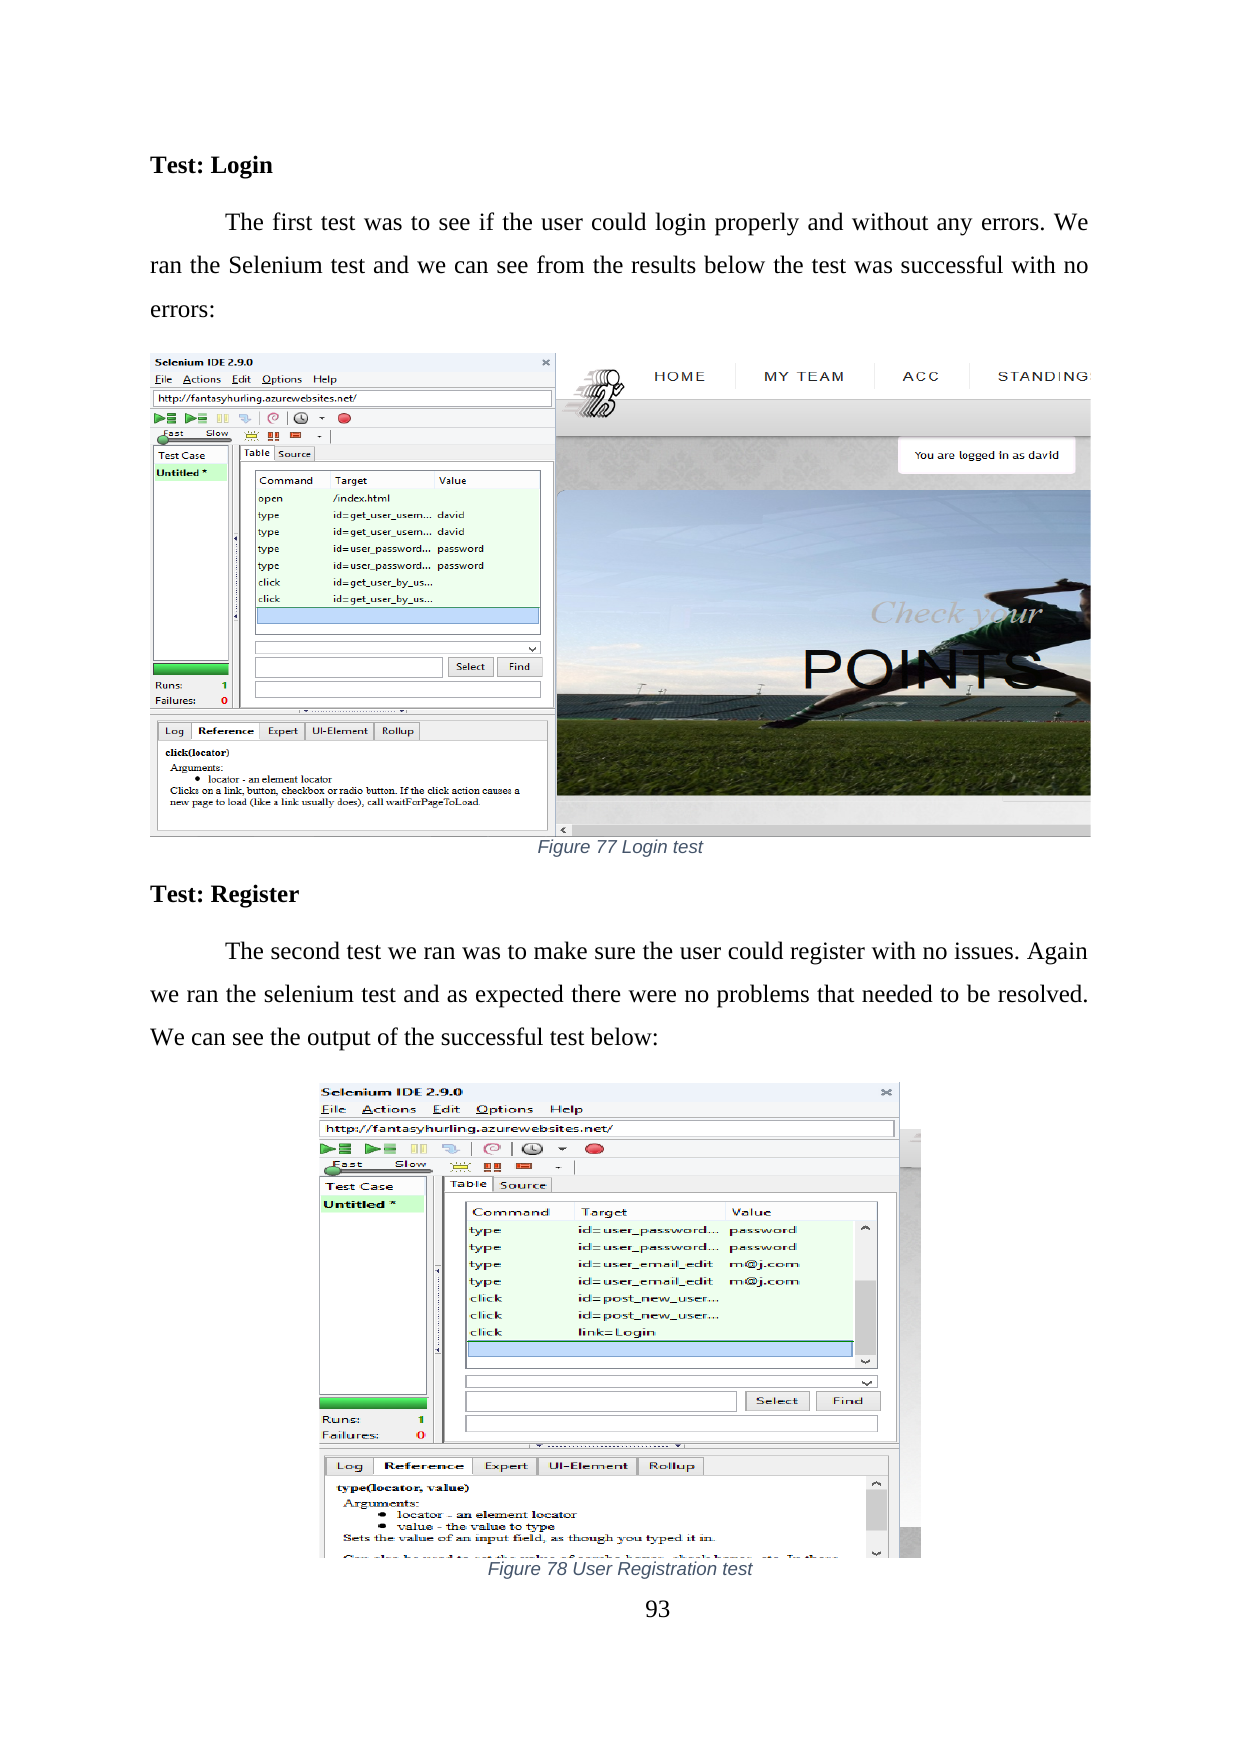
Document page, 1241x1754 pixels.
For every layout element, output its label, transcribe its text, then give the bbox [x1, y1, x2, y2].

text The second test we ran was to make sure the user could register with no issues. Again we ran the selenium test and as expected there were no problems that needed to be resolved. We can see the output of the successful test below: [150, 936, 1090, 1051]
picture [319, 1082, 921, 1558]
subtitle Test: Login [150, 150, 1090, 179]
picture [150, 353, 1091, 837]
text The first test was to see if the user could login properly and without any errors. We ran the Selenium test and we can see from the results below the test was successful with no errors: [150, 207, 1090, 322]
subtitle Test: Register [150, 879, 1090, 907]
